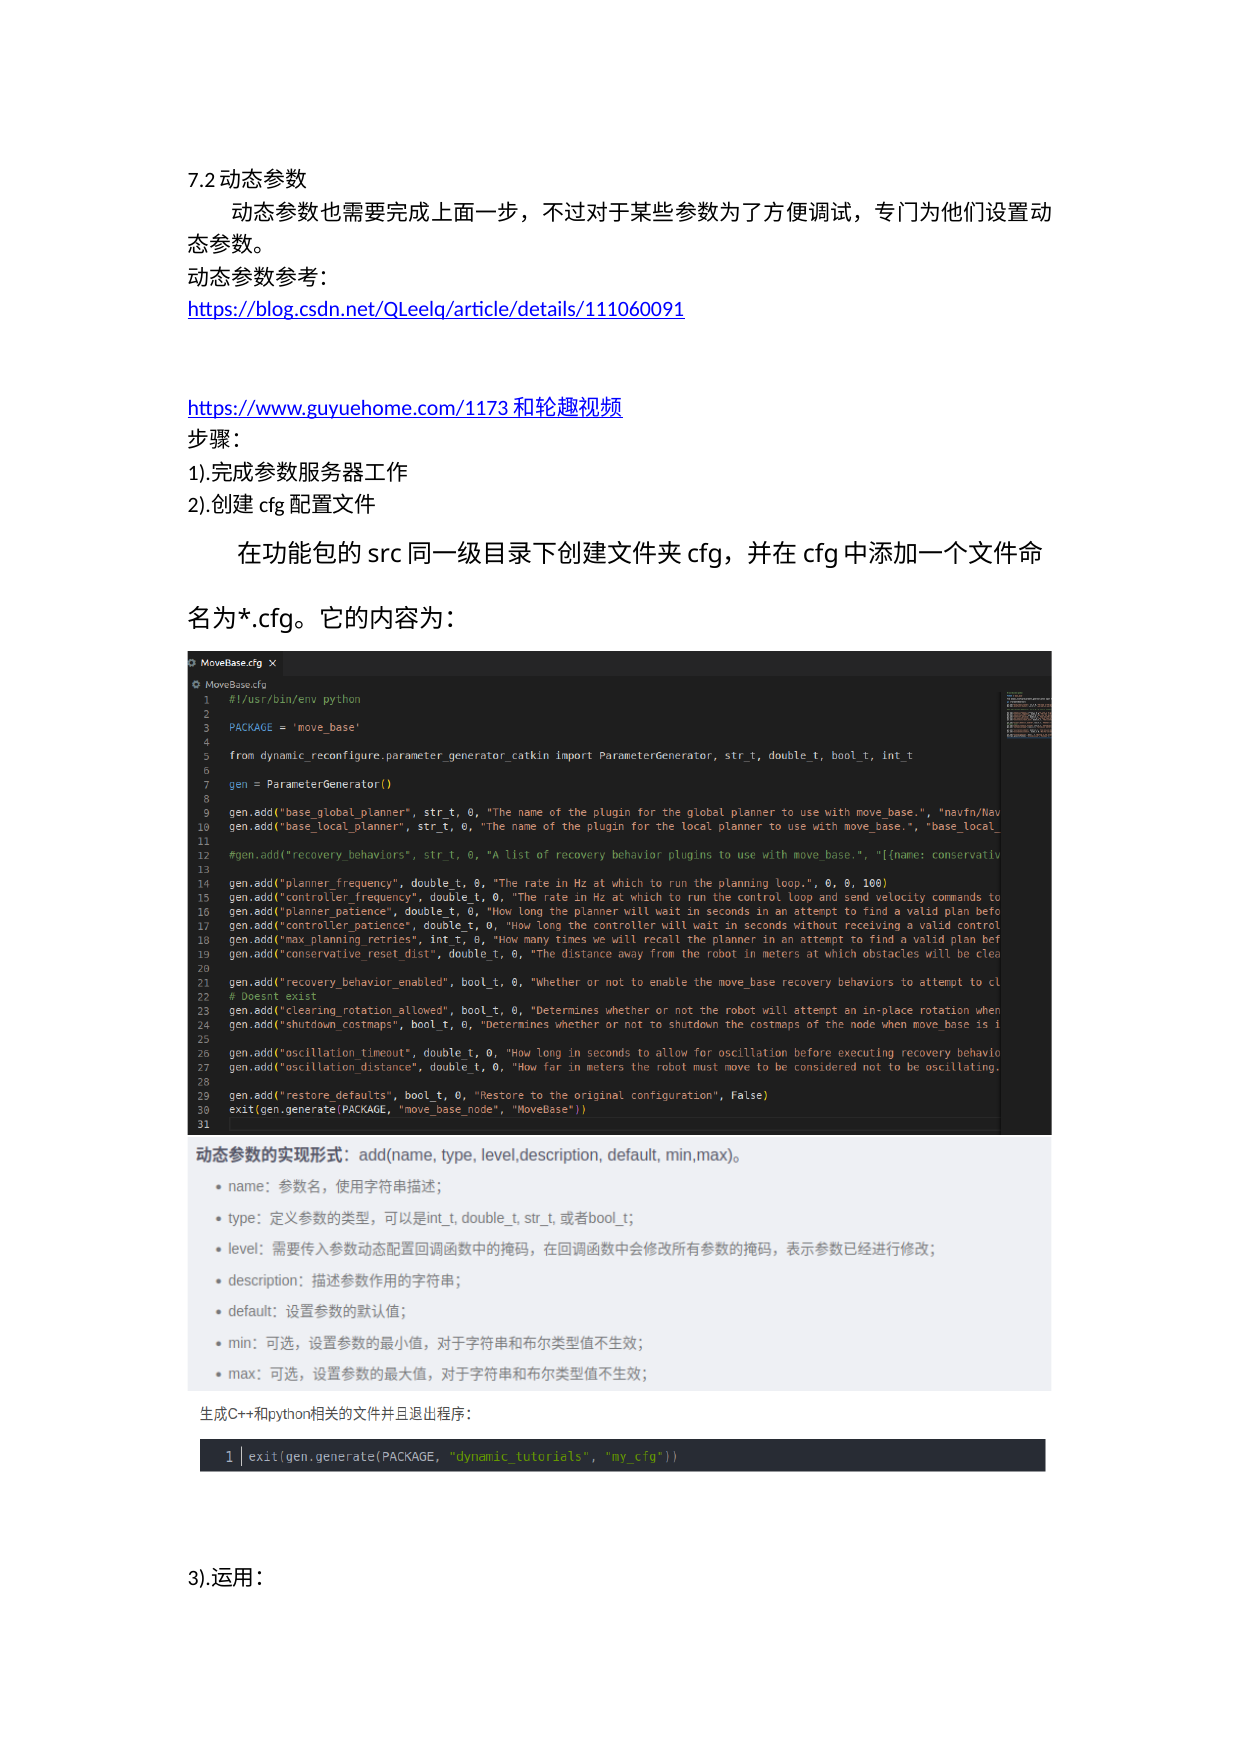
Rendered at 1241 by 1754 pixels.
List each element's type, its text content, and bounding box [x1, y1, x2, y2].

text 动态参数参考： [187, 259, 1053, 292]
list 1).完成参数服务器工作 [187, 454, 1053, 487]
picture [187, 1137, 1052, 1391]
list 动态参数也需要完成上面一步，不过对于某些参数为了方便调试，专门为他们设置动态参数。 [187, 194, 1053, 259]
picture [187, 1397, 1053, 1488]
text 在功能包的src同一级目录下创建文件夹cfg，并在cfg中添加一个文件命名为*.cfg。它的内容为： [187, 519, 1053, 649]
picture [187, 651, 1052, 1135]
list 步骤： [187, 422, 1053, 454]
list 3).运用： [187, 1559, 1053, 1592]
text https://blog.csdn.net/QLeelq/article/details/111060091 [187, 292, 1053, 324]
list 7.2动态参数 [187, 162, 1053, 194]
list 2).创建cfg配置文件 [187, 487, 1053, 519]
text https://www.guyuehome.com/1173和轮趣视频 [187, 389, 1053, 422]
